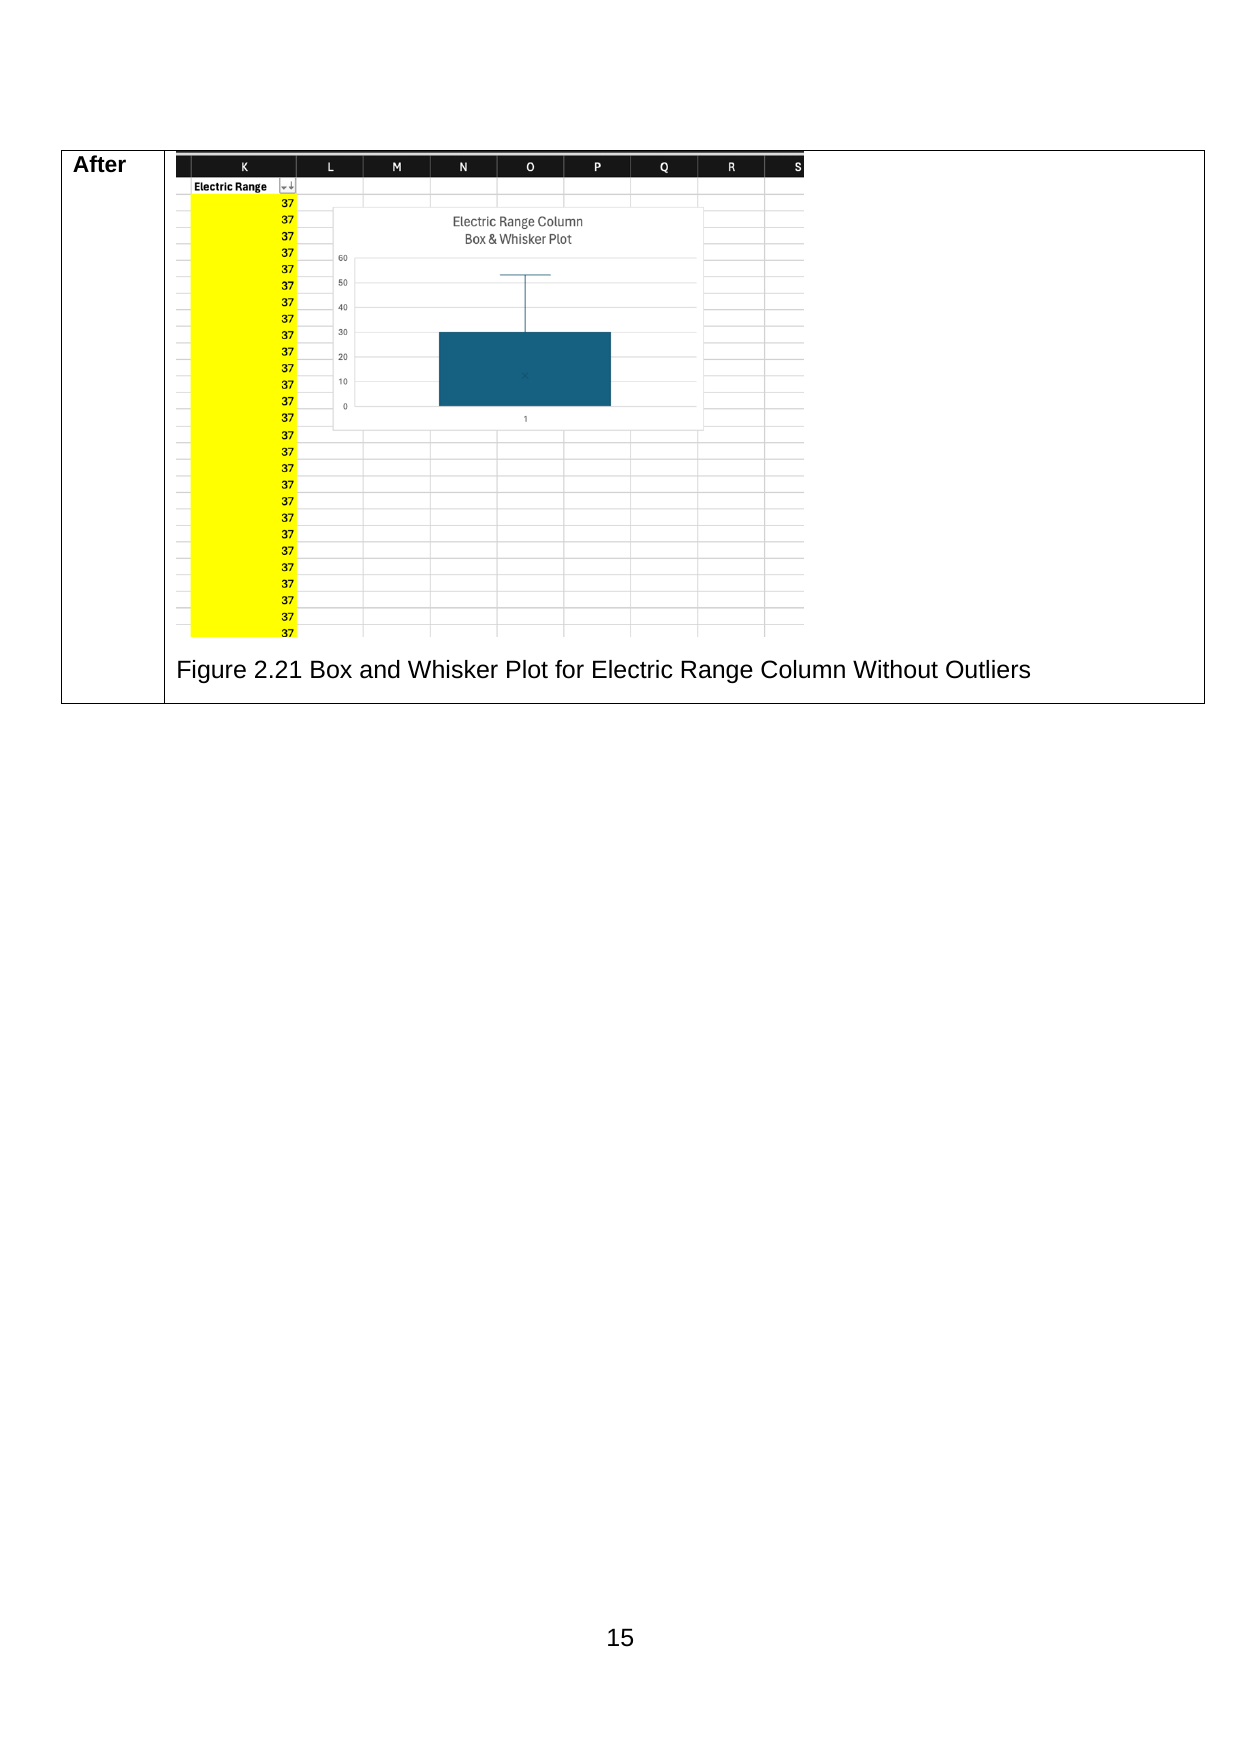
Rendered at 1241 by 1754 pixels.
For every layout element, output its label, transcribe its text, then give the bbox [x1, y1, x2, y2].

table_cell After [62, 151, 164, 703]
table_cell Figure 2.21 Box and Whisker Plot for Electric Range Column Without Outliers [165, 151, 1204, 703]
picture [176, 151, 804, 637]
